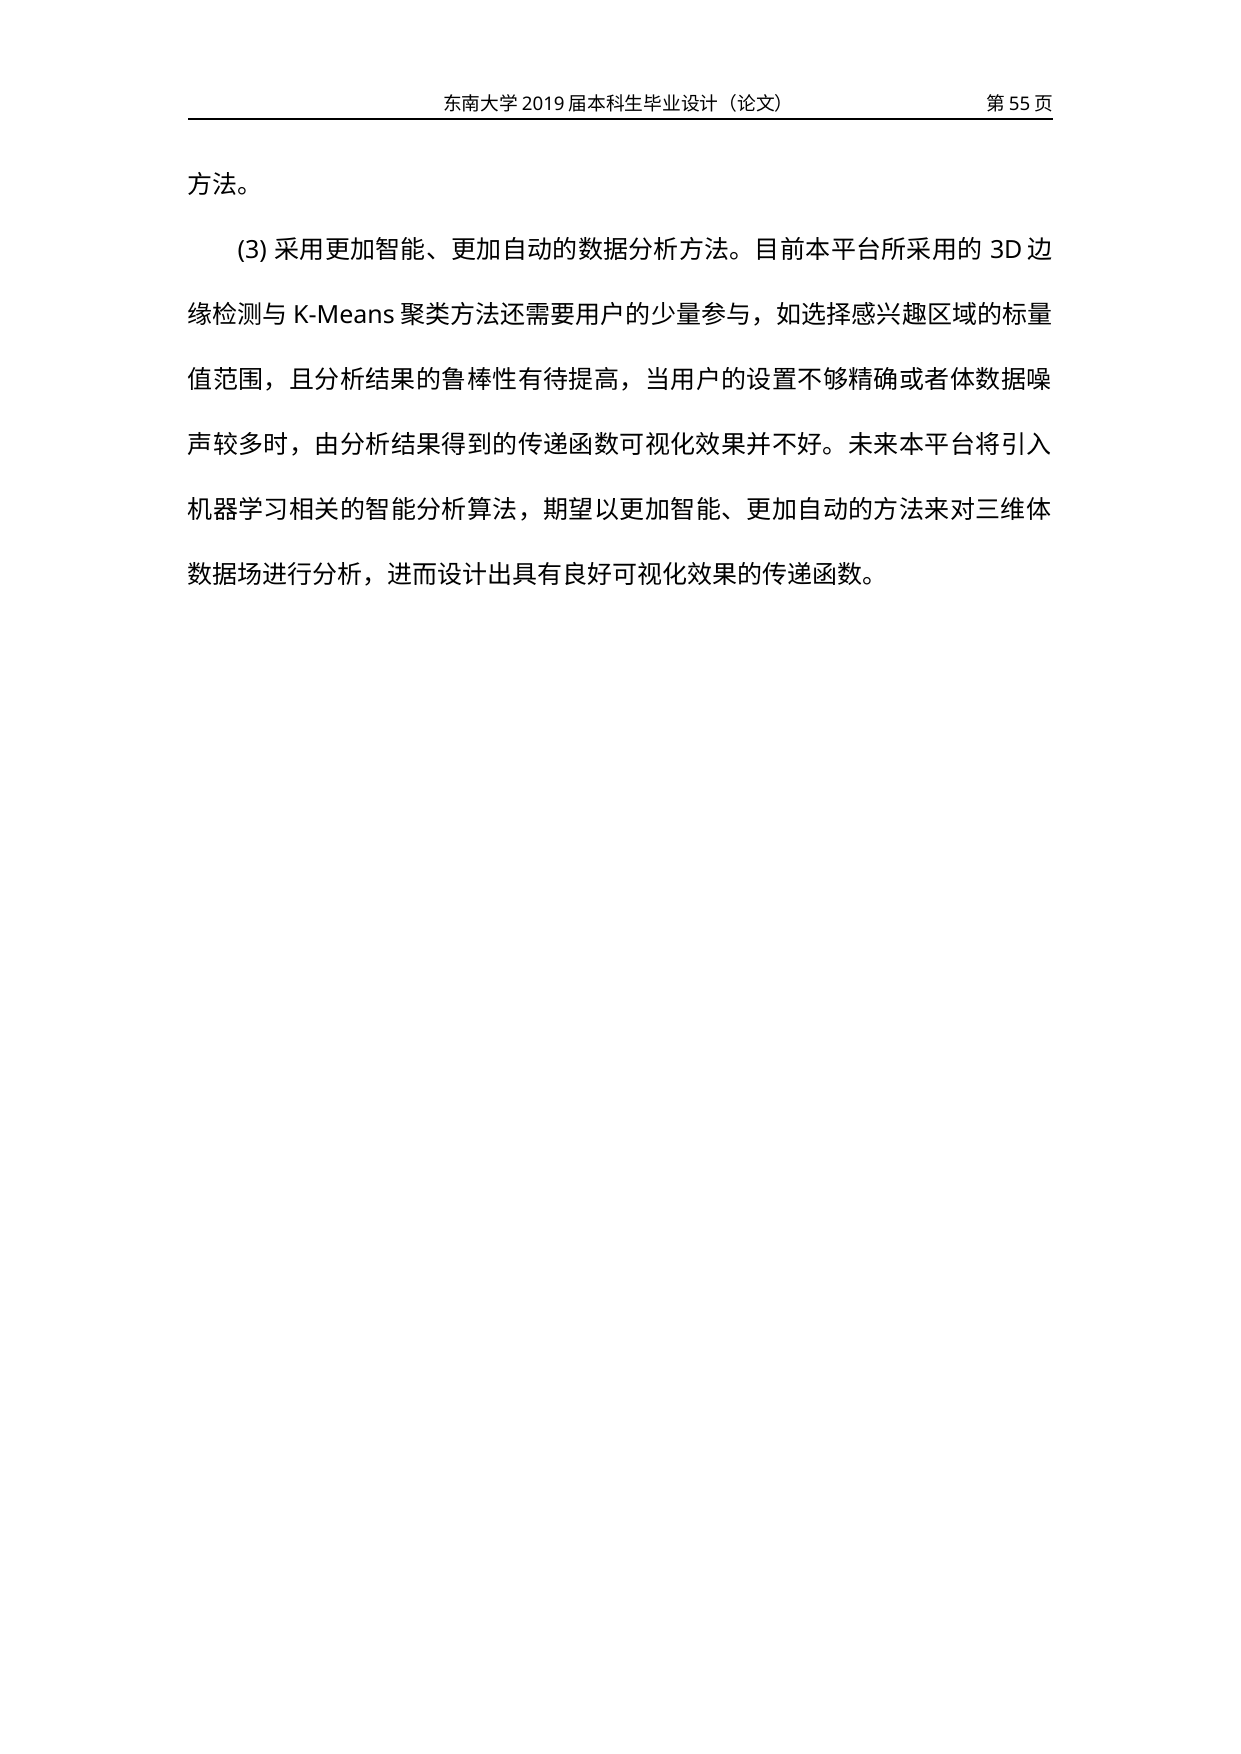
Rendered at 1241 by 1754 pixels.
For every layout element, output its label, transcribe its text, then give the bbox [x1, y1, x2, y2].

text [187, 150, 1053, 215]
text (3) 采用更加智能、更加自动的数据分析方法。目前本平台所采用的3D边缘检测与K-Means聚类方法还需要用户的少量参与，如选择感兴趣区域的标量值范围，且分析结果的鲁棒性有待提高，当用户的设置不够精确或者体数据噪声较多时，由分析结果得到的传递函数可视化效果并不好。未来本平台将引入机器学习相关的智能分析算法，期望以更加智能、更加自动的方法来对三维体数据场进行分析，进而设计出具有良好可视化效果的传递函数。 [187, 215, 1053, 605]
